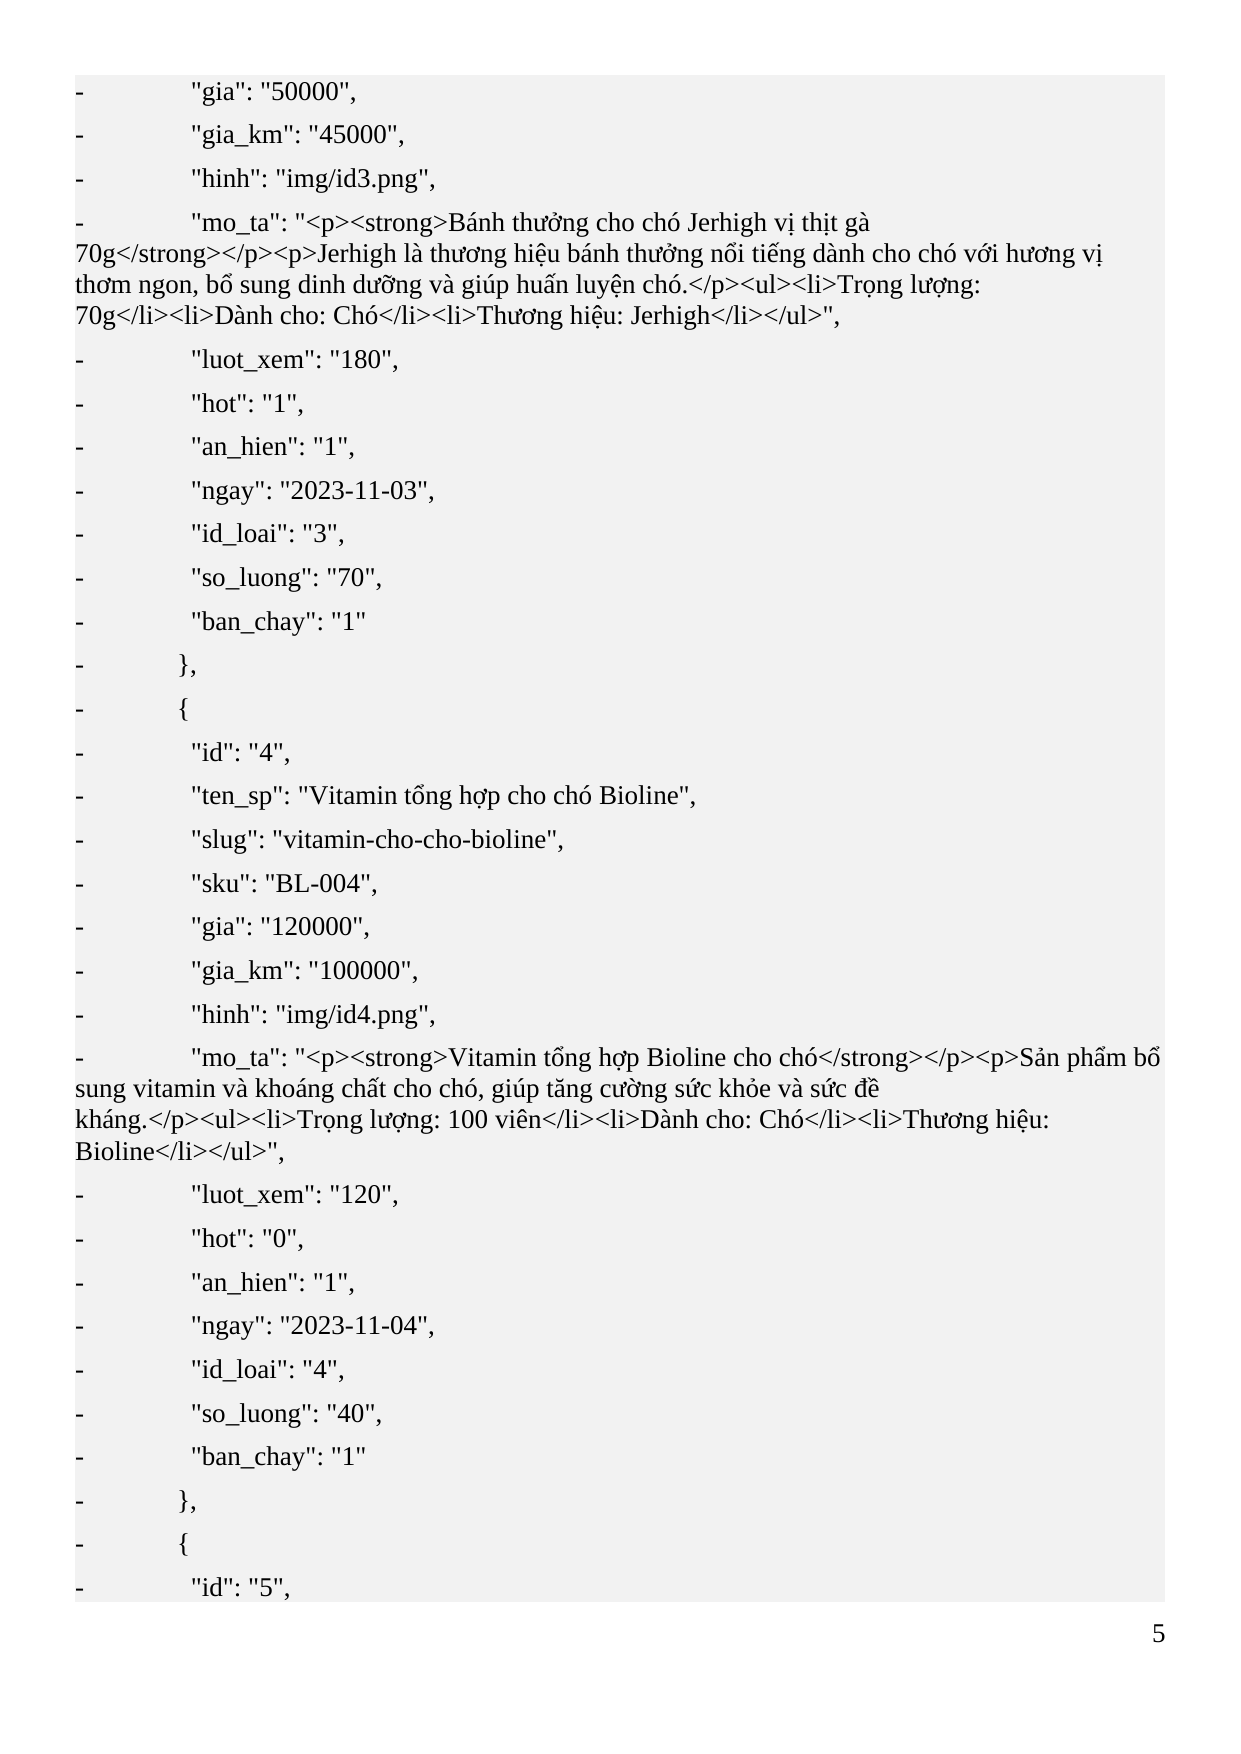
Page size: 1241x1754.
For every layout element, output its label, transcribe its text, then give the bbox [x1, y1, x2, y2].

text - "luot_xem": "180", [75, 343, 1165, 374]
text - { [75, 1528, 1165, 1559]
text - "gia": "120000", [75, 910, 1165, 942]
text - "hot": "1", [75, 387, 1165, 418]
text - "mo_ta": "<p><strong>Vitamin tổng hợp Bioline cho chó</strong></p><p>Sản phẩm bổ sung vitamin và khoáng chất cho chó, giúp tăng cường sức khỏe và sức đề kháng.</p><ul><li>Trọng lượng: 100 viên</li><li>Dành cho: Chó</li><li>Thương hiệu: Bioline</li></ul>", [75, 1041, 1165, 1166]
text - "sku": "BL-004", [75, 867, 1165, 898]
text - }, [75, 648, 1165, 680]
text - "id_loai": "4", [75, 1353, 1165, 1384]
text - "hinh": "img/id3.png", [75, 162, 1165, 193]
text - "id": "4", [75, 736, 1165, 767]
text - "ban_chay": "1" [75, 1440, 1165, 1471]
text - { [75, 692, 1165, 723]
text - "ngay": "2023-11-04", [75, 1309, 1165, 1341]
text - "gia_km": "45000", [75, 119, 1165, 150]
text - "mo_ta": "<p><strong>Bánh thưởng cho chó Jerhigh vị thịt gà 70g</strong></p><p>Jerhigh là thương hiệu bánh thưởng nổi tiếng dành cho chó với hương vị thơm ngon, bổ sung dinh dưỡng và giúp huấn luyện chó.</p><ul><li>Trọng lượng: 70g</li><li>Dành cho: Chó</li><li>Thương hiệu: Jerhigh</li></ul>", [75, 206, 1165, 331]
text - "so_luong": "70", [75, 561, 1165, 592]
text - "ten_sp": "Vitamin tổng hợp cho chó Bioline", [75, 779, 1165, 811]
text - "hinh": "img/id4.png", [75, 998, 1165, 1029]
text - "an_hien": "1", [75, 430, 1165, 461]
text - "an_hien": "1", [75, 1266, 1165, 1297]
text - "id_loai": "3", [75, 518, 1165, 549]
text - "slug": "vitamin-cho-cho-bioline", [75, 823, 1165, 854]
text - "ngay": "2023-11-03", [75, 474, 1165, 505]
text - "so_luong": "40", [75, 1397, 1165, 1428]
text - }, [75, 1484, 1165, 1515]
text - "gia": "50000", [75, 75, 1165, 106]
text - "id": "5", [75, 1571, 1165, 1602]
text - "luot_xem": "120", [75, 1178, 1165, 1209]
text - "hot": "0", [75, 1222, 1165, 1253]
text - "gia_km": "100000", [75, 954, 1165, 985]
text - "ban_chay": "1" [75, 605, 1165, 636]
